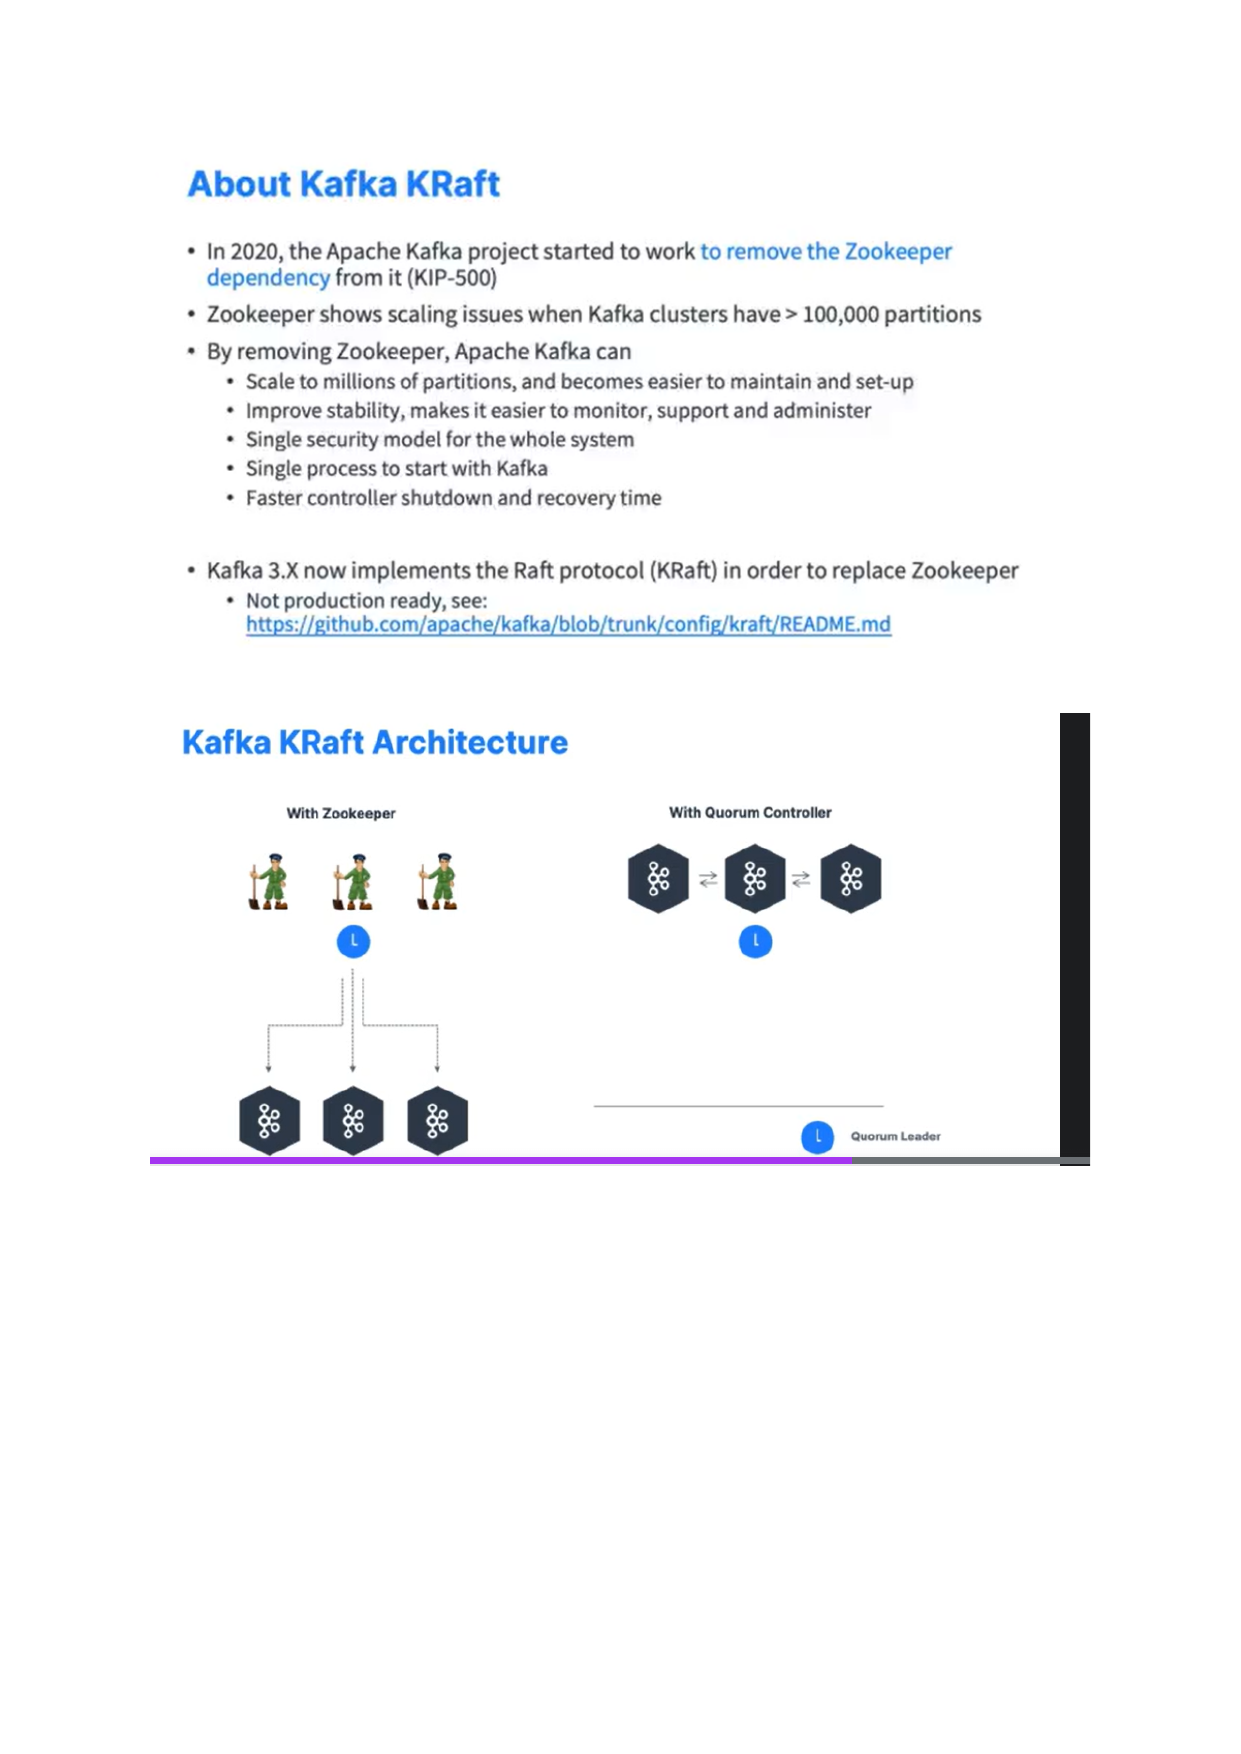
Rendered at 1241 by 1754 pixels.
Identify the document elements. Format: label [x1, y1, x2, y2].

picture [150, 150, 1091, 648]
picture [150, 713, 1091, 1166]
